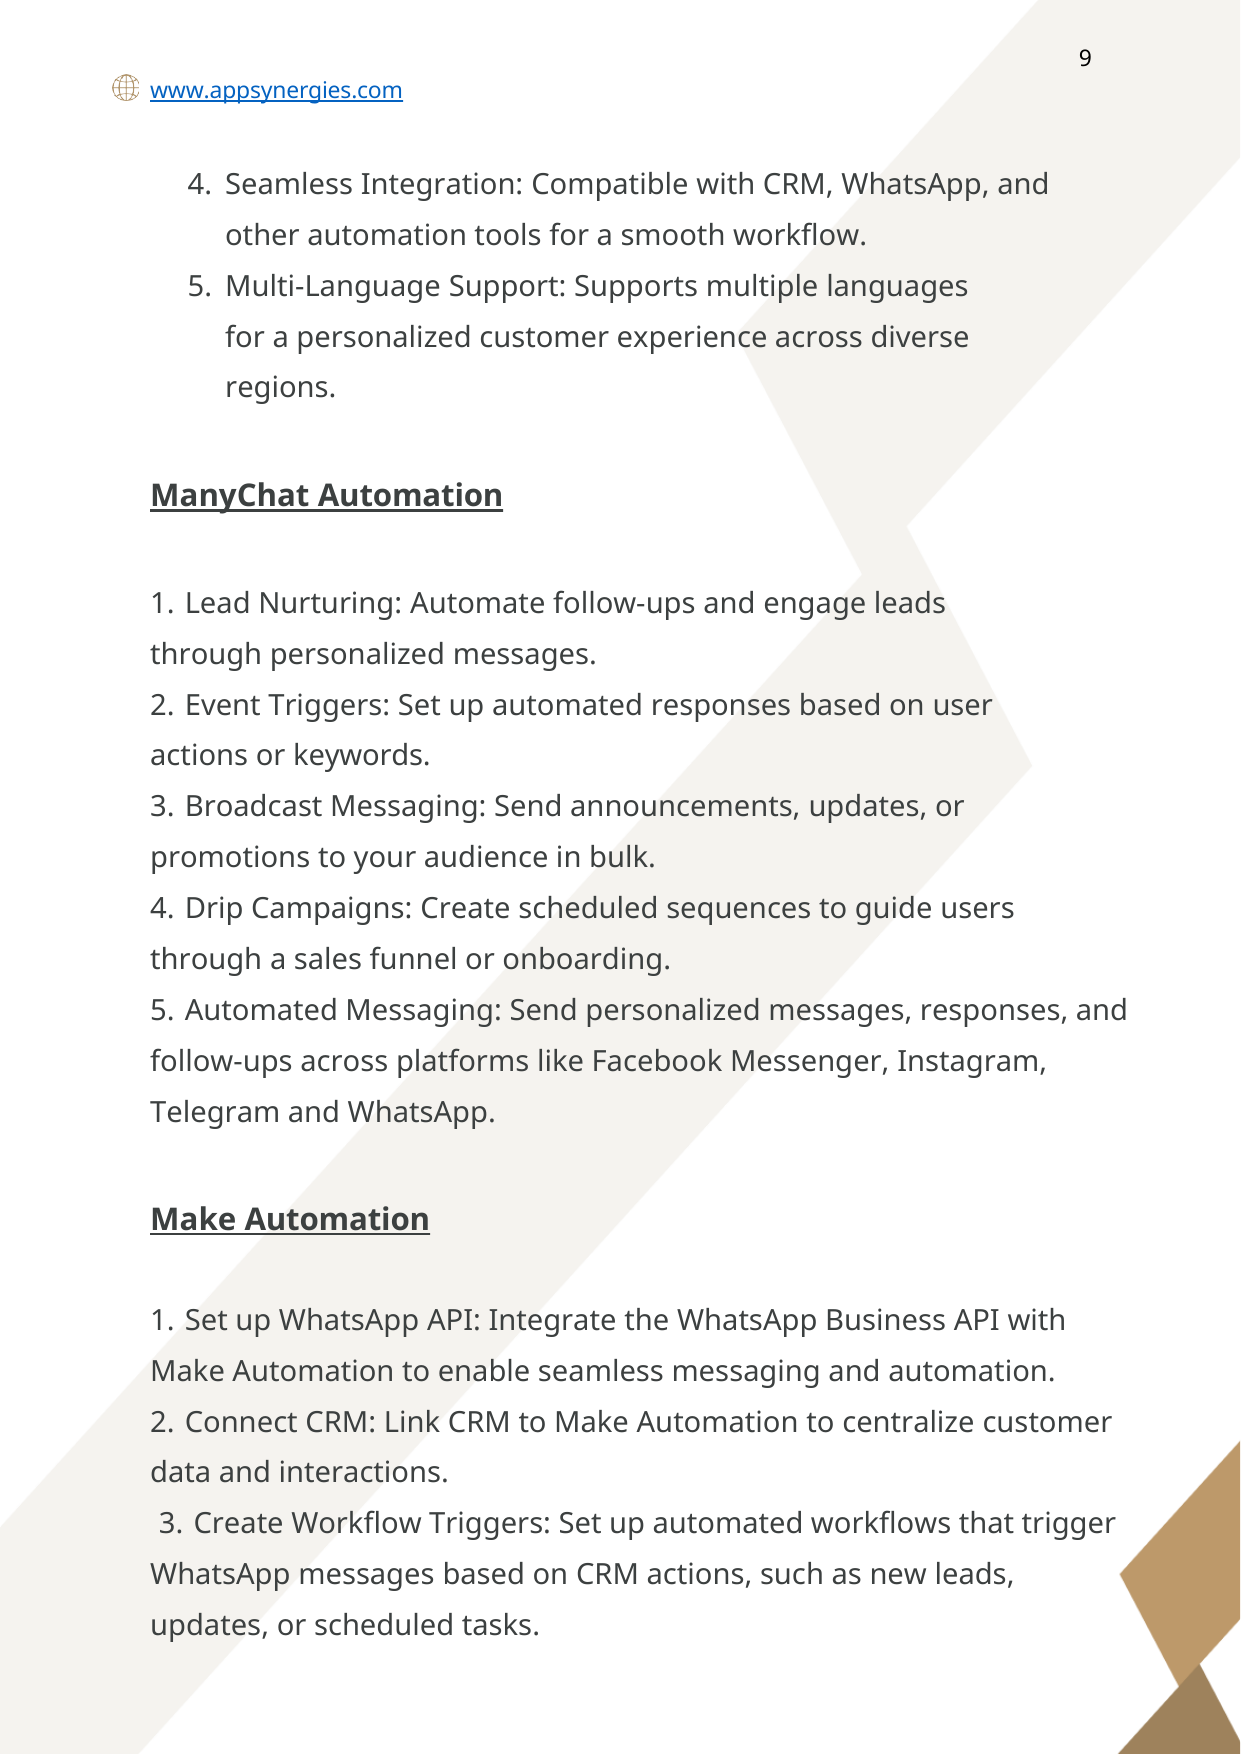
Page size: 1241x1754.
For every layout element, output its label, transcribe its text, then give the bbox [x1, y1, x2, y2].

picture [0, 0, 1241, 1754]
text Make Automation [150, 1197, 1240, 1239]
list Lead Nurturing: Automate follow-ups and engage leads through personalized messages. [150, 582, 1015, 673]
text 9 [1078, 42, 1240, 73]
list Connect CRM: Link CRM to Make Automation to centralize customer data and interactions. [150, 1401, 1137, 1491]
list Multi-Language Support: Supports multiple languages for a personalized customer experience across diverse regions. [187, 265, 992, 406]
list Seamless Integration: Compatible with CRM, WhatsApp, and other automation tools for a smooth workflow. [187, 163, 1090, 254]
text www.appsynergies.com [150, 74, 1240, 105]
list Event Triggers: Set up automated responses based on user actions or keywords. [150, 684, 1086, 774]
list Drip Campaigns: Create scheduled sequences to guide users through a sales funnel or onboarding. [150, 888, 1102, 978]
list Broadcast Messaging: Send announcements, updates, or promotions to your audience in bulk. [150, 786, 1106, 876]
text ManyChat Automation [150, 473, 1240, 516]
list Set up WhatsApp API: Integrate the WhatsApp Business API with Make Automation to enable seamless messaging and automation. [150, 1299, 1095, 1390]
list Create Workflow Triggers: Set up automated workflows that trigger WhatsApp messages based on CRM actions, such as new leads, updates, or scheduled tasks. [150, 1502, 1122, 1644]
list Automated Messaging: Send personalized messages, responses, and follow-ups across platforms like Facebook Messenger, Instagram, Telegram and WhatsApp. [150, 989, 1131, 1131]
